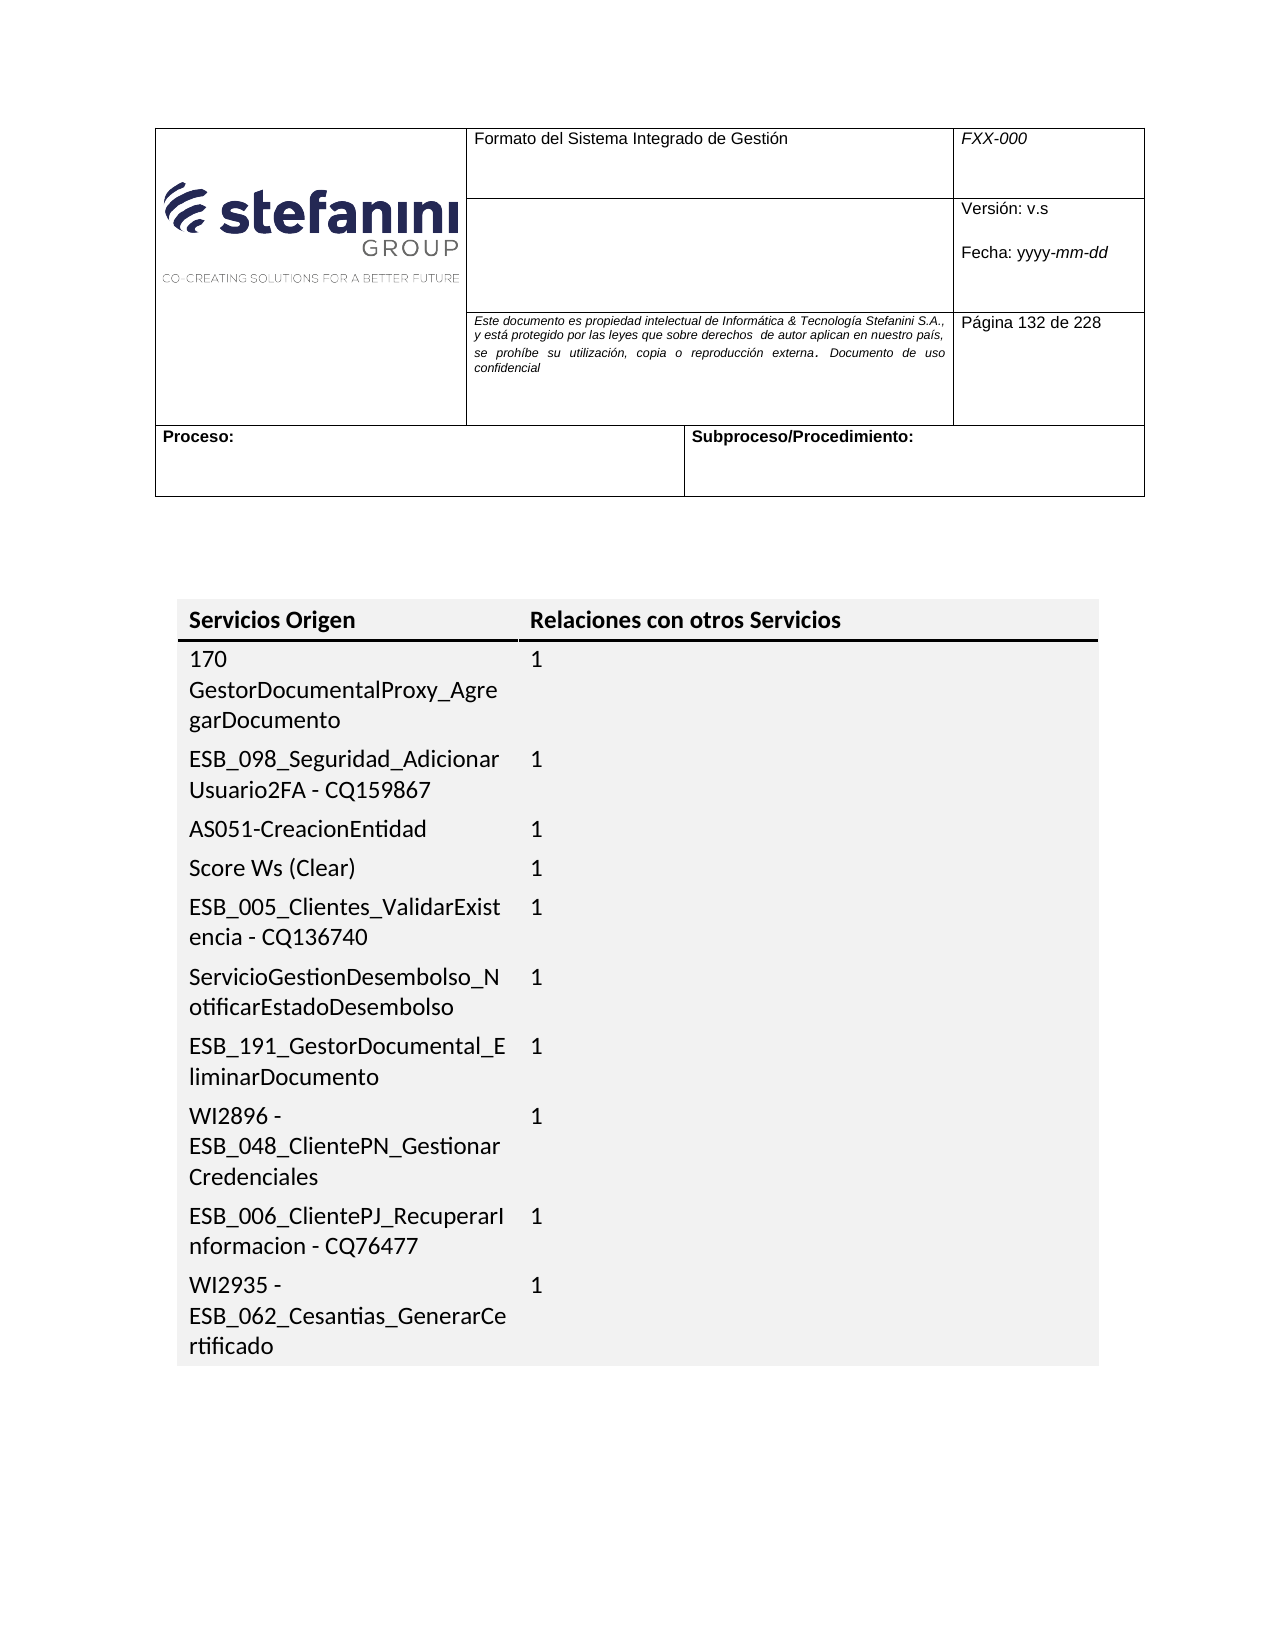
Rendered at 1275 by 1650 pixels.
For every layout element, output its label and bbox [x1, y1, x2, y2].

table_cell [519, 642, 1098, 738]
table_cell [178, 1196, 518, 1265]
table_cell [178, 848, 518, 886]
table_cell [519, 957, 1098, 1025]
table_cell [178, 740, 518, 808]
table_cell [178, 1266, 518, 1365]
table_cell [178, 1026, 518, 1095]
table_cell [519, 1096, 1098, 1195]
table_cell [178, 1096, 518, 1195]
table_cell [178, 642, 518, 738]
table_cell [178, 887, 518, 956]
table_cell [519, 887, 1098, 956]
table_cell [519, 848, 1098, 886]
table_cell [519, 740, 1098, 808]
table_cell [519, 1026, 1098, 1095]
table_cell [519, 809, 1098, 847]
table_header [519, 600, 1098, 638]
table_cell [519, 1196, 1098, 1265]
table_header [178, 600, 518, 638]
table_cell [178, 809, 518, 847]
picture [162, 182, 460, 286]
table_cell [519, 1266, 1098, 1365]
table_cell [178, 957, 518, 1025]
